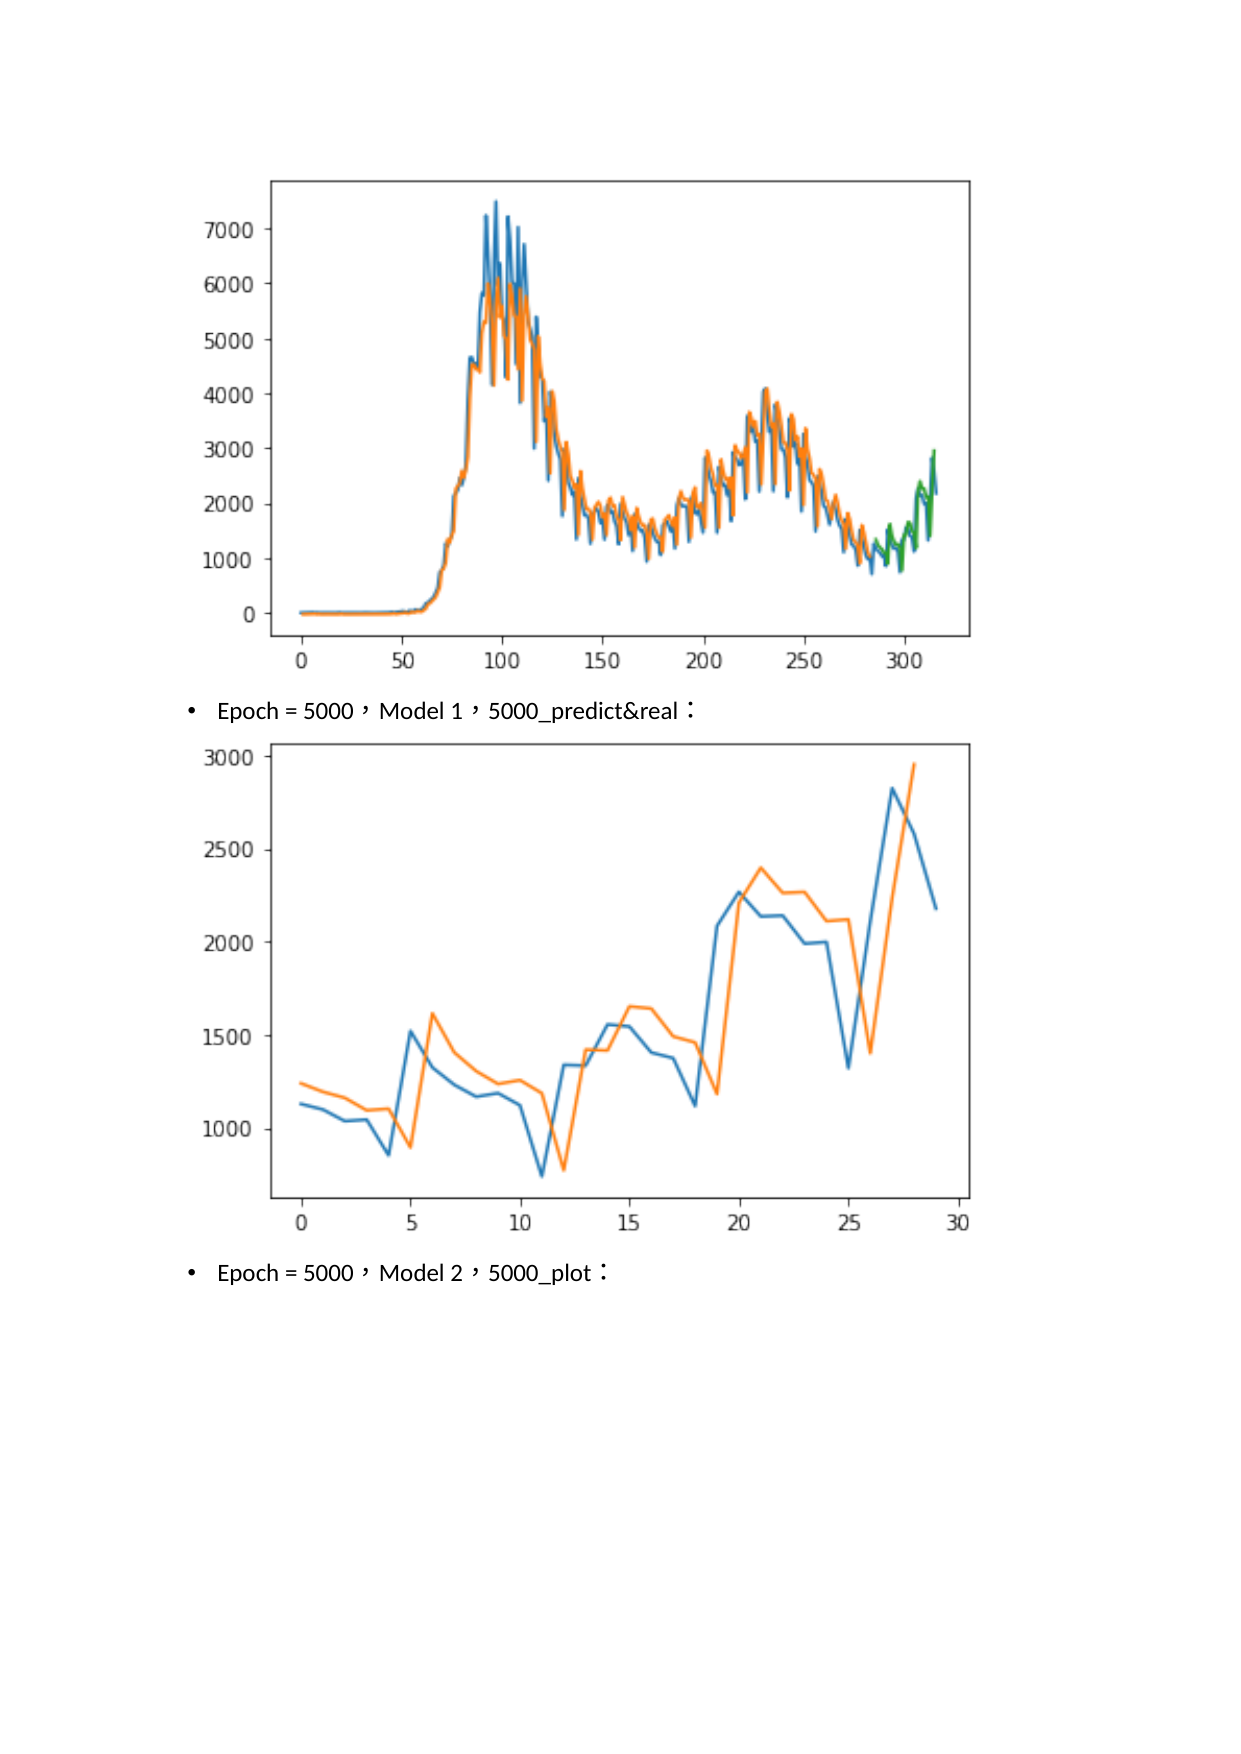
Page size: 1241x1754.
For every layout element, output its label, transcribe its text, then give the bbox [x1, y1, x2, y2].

list Epoch = 5000，Model 1，5000_predict&real： [187, 689, 1053, 727]
picture [187, 731, 986, 1248]
picture [187, 168, 982, 686]
list Epoch = 5000，Model 2，5000_plot： [187, 1252, 1053, 1289]
